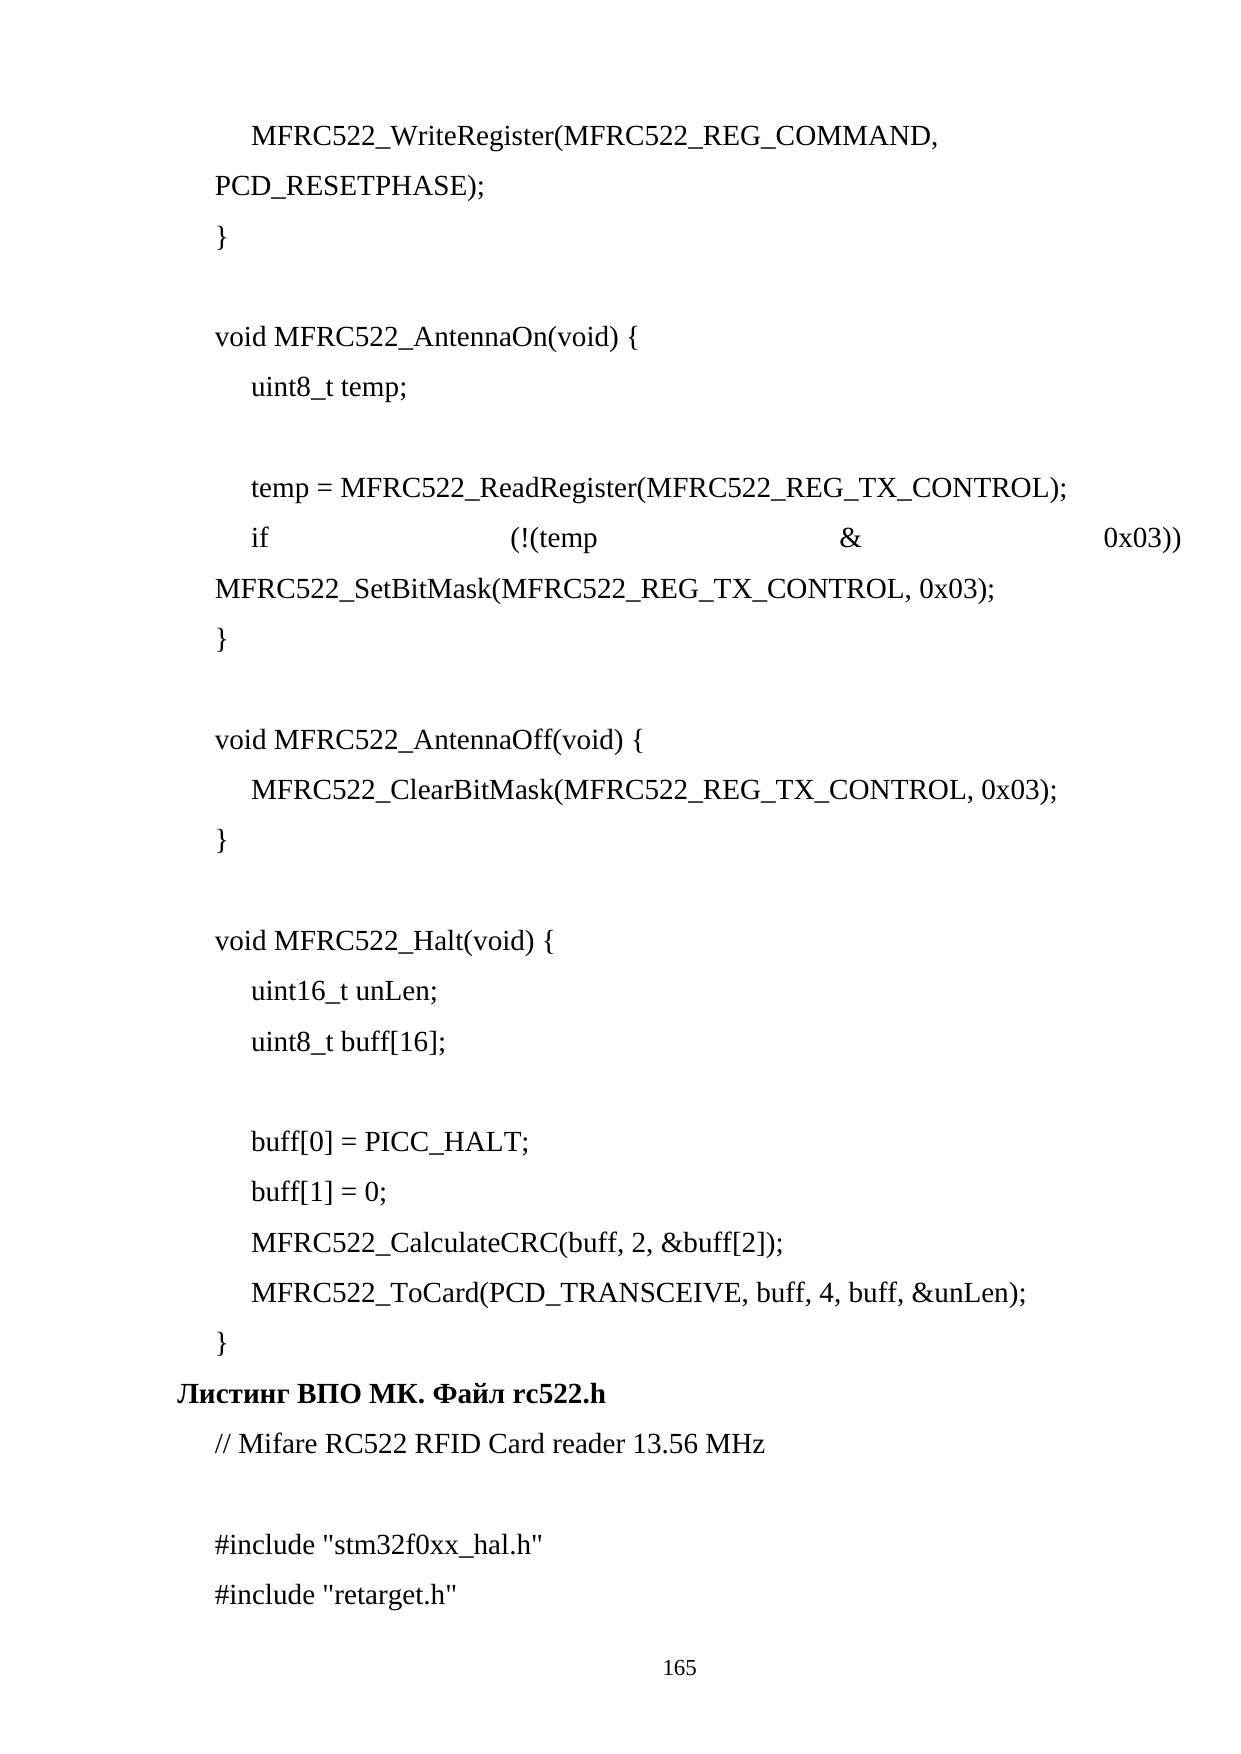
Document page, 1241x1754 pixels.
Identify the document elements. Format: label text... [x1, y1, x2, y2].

list } [214, 822, 1182, 856]
list void MFRC522_Halt(void) { [214, 923, 1182, 957]
list void MFRC522_AntennaOff(void) { [214, 722, 1182, 755]
list MFRC522_ToCard(PCD_TRANSCEIVE, buff, 4, buff, &unLen); [214, 1275, 1182, 1309]
list buff[1] = 0; [214, 1174, 1182, 1208]
list uint16_t unLen; [214, 973, 1182, 1007]
list buff[0] = PICC_HALT; [214, 1124, 1182, 1158]
list uint8_t buff[16]; [214, 1024, 1182, 1057]
list temp = MFRC522_ReadRegister(MFRC522_REG_TX_CONTROL); [214, 470, 1182, 504]
list #include "retarget.h" [214, 1577, 1182, 1611]
list #include "stm32f0xx_hal.h" [214, 1527, 1182, 1560]
list void MFRC522_AntennaOn(void) { [214, 319, 1182, 353]
list } [214, 621, 1182, 655]
list } [214, 219, 1182, 252]
list } [214, 1326, 1182, 1359]
list MFRC522_ClearBitMask(MFRC522_REG_TX_CONTROL, 0x03); [214, 772, 1182, 806]
list // Mifare RC522 RFID Card reader 13.56 MHz [214, 1426, 1182, 1460]
list MFRC522_CalculateCRC(buff, 2, &buff[2]); [214, 1225, 1182, 1258]
list MFRC522_WriteRegister(MFRC522_REG_COMMAND, PCD_RESETPHASE); [214, 118, 1182, 202]
list if (!(temp & 0x03)) MFRC522_SetBitMask(MFRC522_REG_TX_CONTROL, 0x03); [214, 521, 1182, 604]
list uint8_t temp; [214, 369, 1182, 403]
list Листинг ВПО МК. Файл rc522.h [177, 1376, 1182, 1409]
